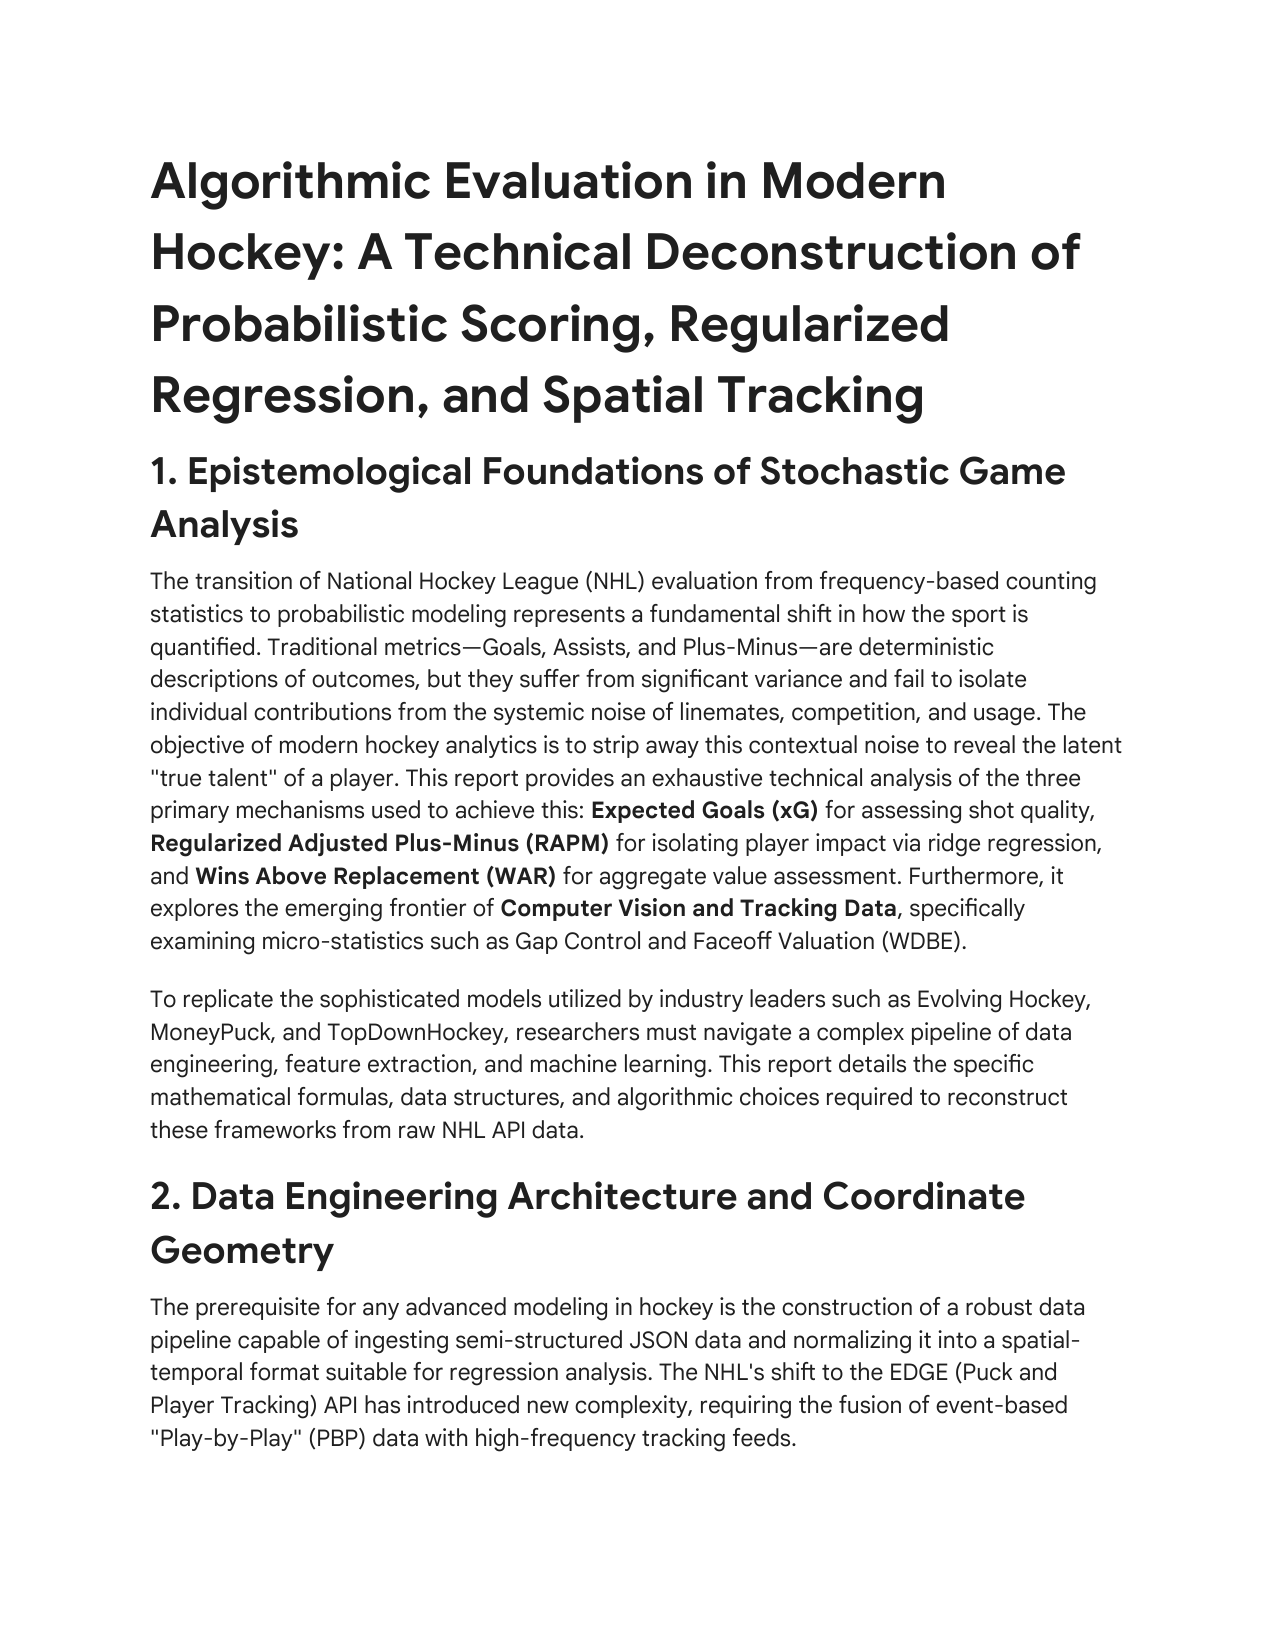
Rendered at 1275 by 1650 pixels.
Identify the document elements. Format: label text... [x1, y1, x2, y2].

text The transition of National Hockey League (NHL) evaluation from frequency-based counting statistics to probabilistic modeling represents a fundamental shift in how the sport is quantified. Traditional metrics—Goals, Assists, and Plus-Minus—are deterministic descriptions of outcomes, but they suffer from significant variance and fail to isolate individual contributions from the systemic noise of linemates, competition, and usage. The objective of modern hockey analytics is to strip away this contextual noise to reveal the latent "true talent" of a player. This report provides an exhaustive technical analysis of the three primary mechanisms used to achieve this: Expected Goals (xG) for assessing shot quality, Regularized Adjusted Plus-Minus (RAPM) for isolating player impact via ridge regression, and Wins Above Replacement (WAR) for aggregate value assessment. Furthermore, it explores the emerging frontier of Computer Vision and Tracking Data, specifically examining micro-statistics such as Gap Control and Faceoff Valuation (WDBE). [150, 567, 1125, 956]
text To replicate the sophisticated models utilized by industry leaders such as Evolving Hockey, MoneyPuck, and TopDownHockey, researchers must navigate a complex pipeline of data engineering, feature extraction, and machine learning. This report details the specific mathematical formulas, data structures, and algorithmic choices required to reconstruct these frameworks from raw NHL API data. [150, 985, 1125, 1144]
subtitle Algorithmic Evaluation in Modern Hockey: A Technical Deconstruction of Probabilistic Scoring, Regularized Regression, and Spatial Tracking [150, 150, 1125, 427]
text The prerequisite for any advanced modeling in hockey is the construction of a robust data pipeline capable of ingesting semi-structured JSON data and normalizing it into a spatial-temporal format suitable for regression analysis. The NHL's shift to the EDGE (Puck and Player Tracking) API has introduced new complexity, requiring the fusion of event-based "Play-by-Play" (PBP) data with high-frequency tracking feeds. [150, 1293, 1125, 1453]
subtitle 2. Data Engineering Architecture and Coordinate Geometry [150, 1173, 1125, 1274]
subtitle 1. Epistemological Foundations of Stochastic Game Analysis [150, 448, 1125, 548]
